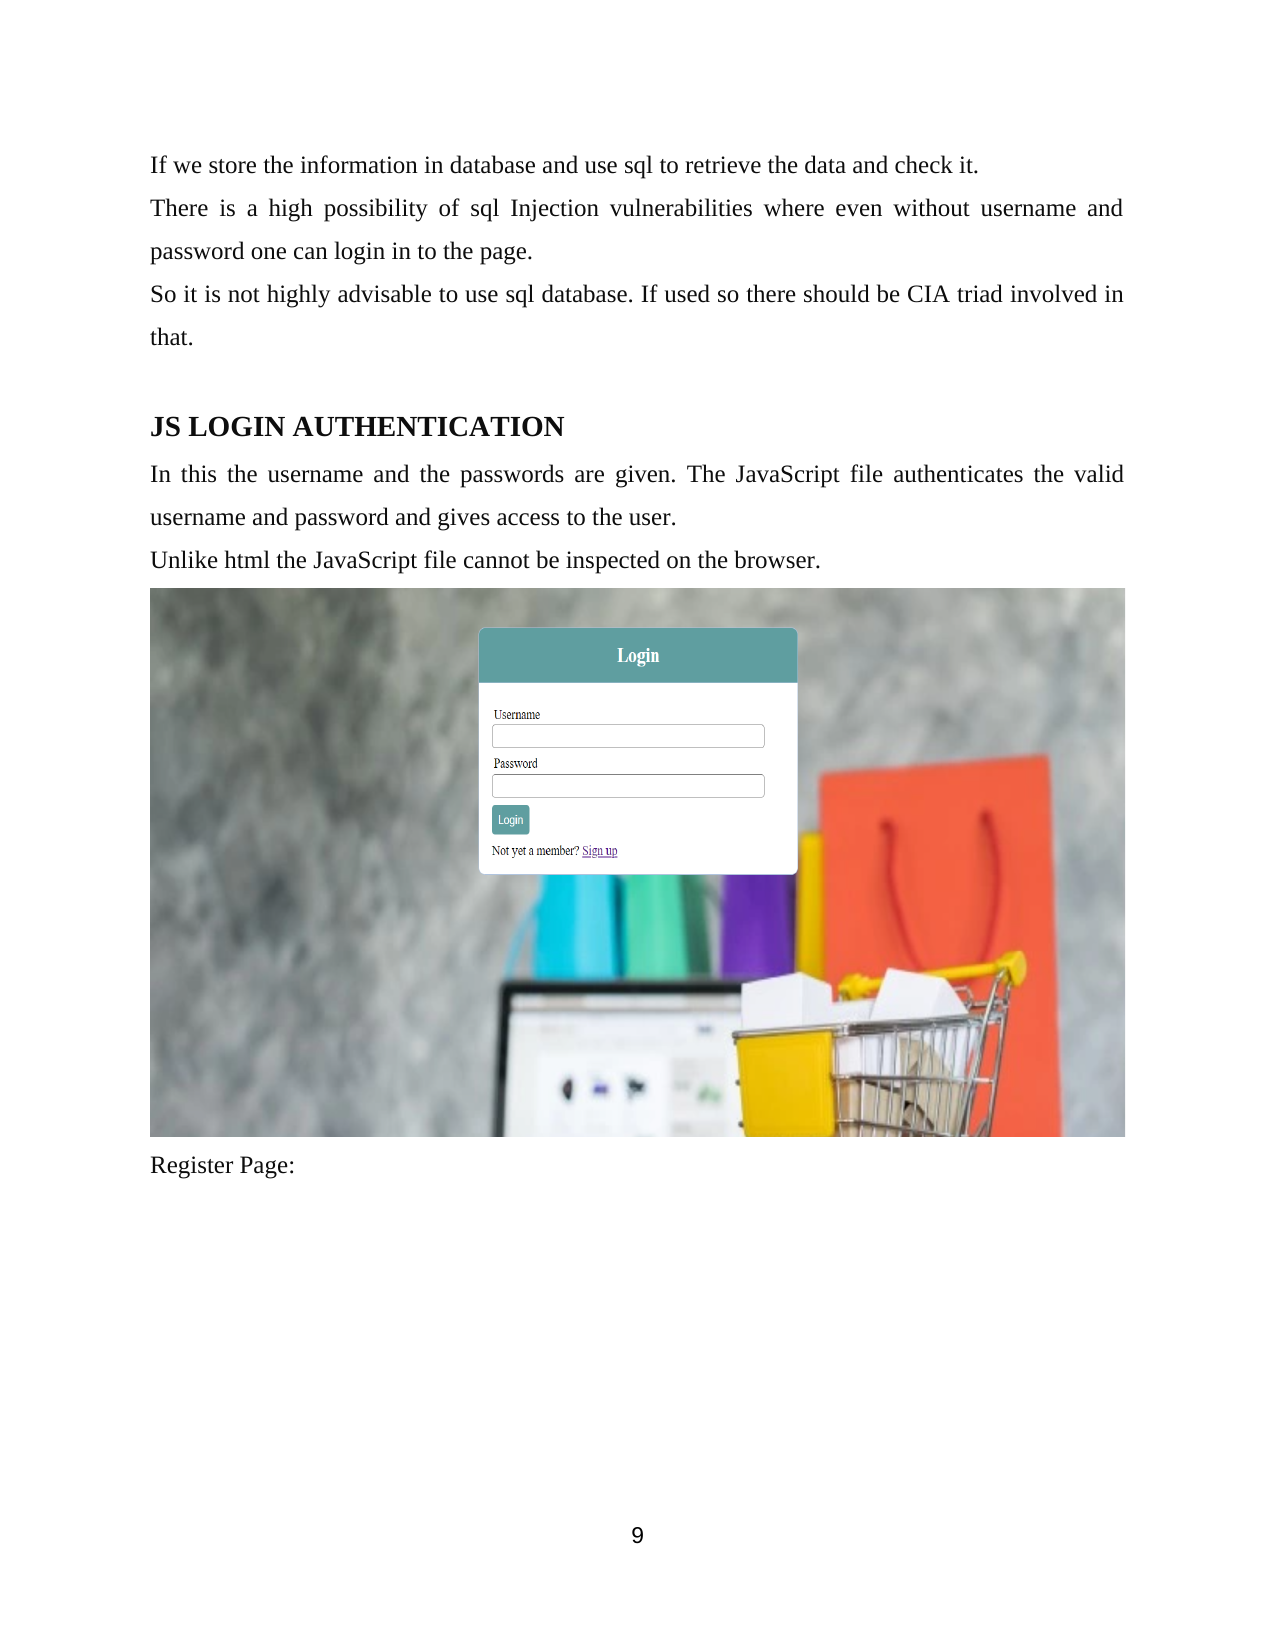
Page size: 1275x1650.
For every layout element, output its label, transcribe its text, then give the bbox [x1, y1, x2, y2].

text Register Page: [150, 1150, 1125, 1179]
picture [150, 588, 1125, 1137]
text JS LOGIN AUTHENTICATION [150, 409, 1125, 442]
text In this the username and the passwords are given. The JavaScript file authenticates the valid username and password and gives access to the user. [150, 459, 1125, 531]
text So it is not highly advisable to use sql database. If used so there should be CIA triad involved in that. [150, 279, 1125, 351]
text There is a high possibility of sql Injection vulnerabilities where even without username and password one can login in to the page. [150, 193, 1125, 265]
text If we store the information in database and use sql to retrieve the data and check it. [150, 150, 1125, 179]
text Unlike html the JavaScript file cannot be inspected on the browser. [150, 545, 1125, 574]
